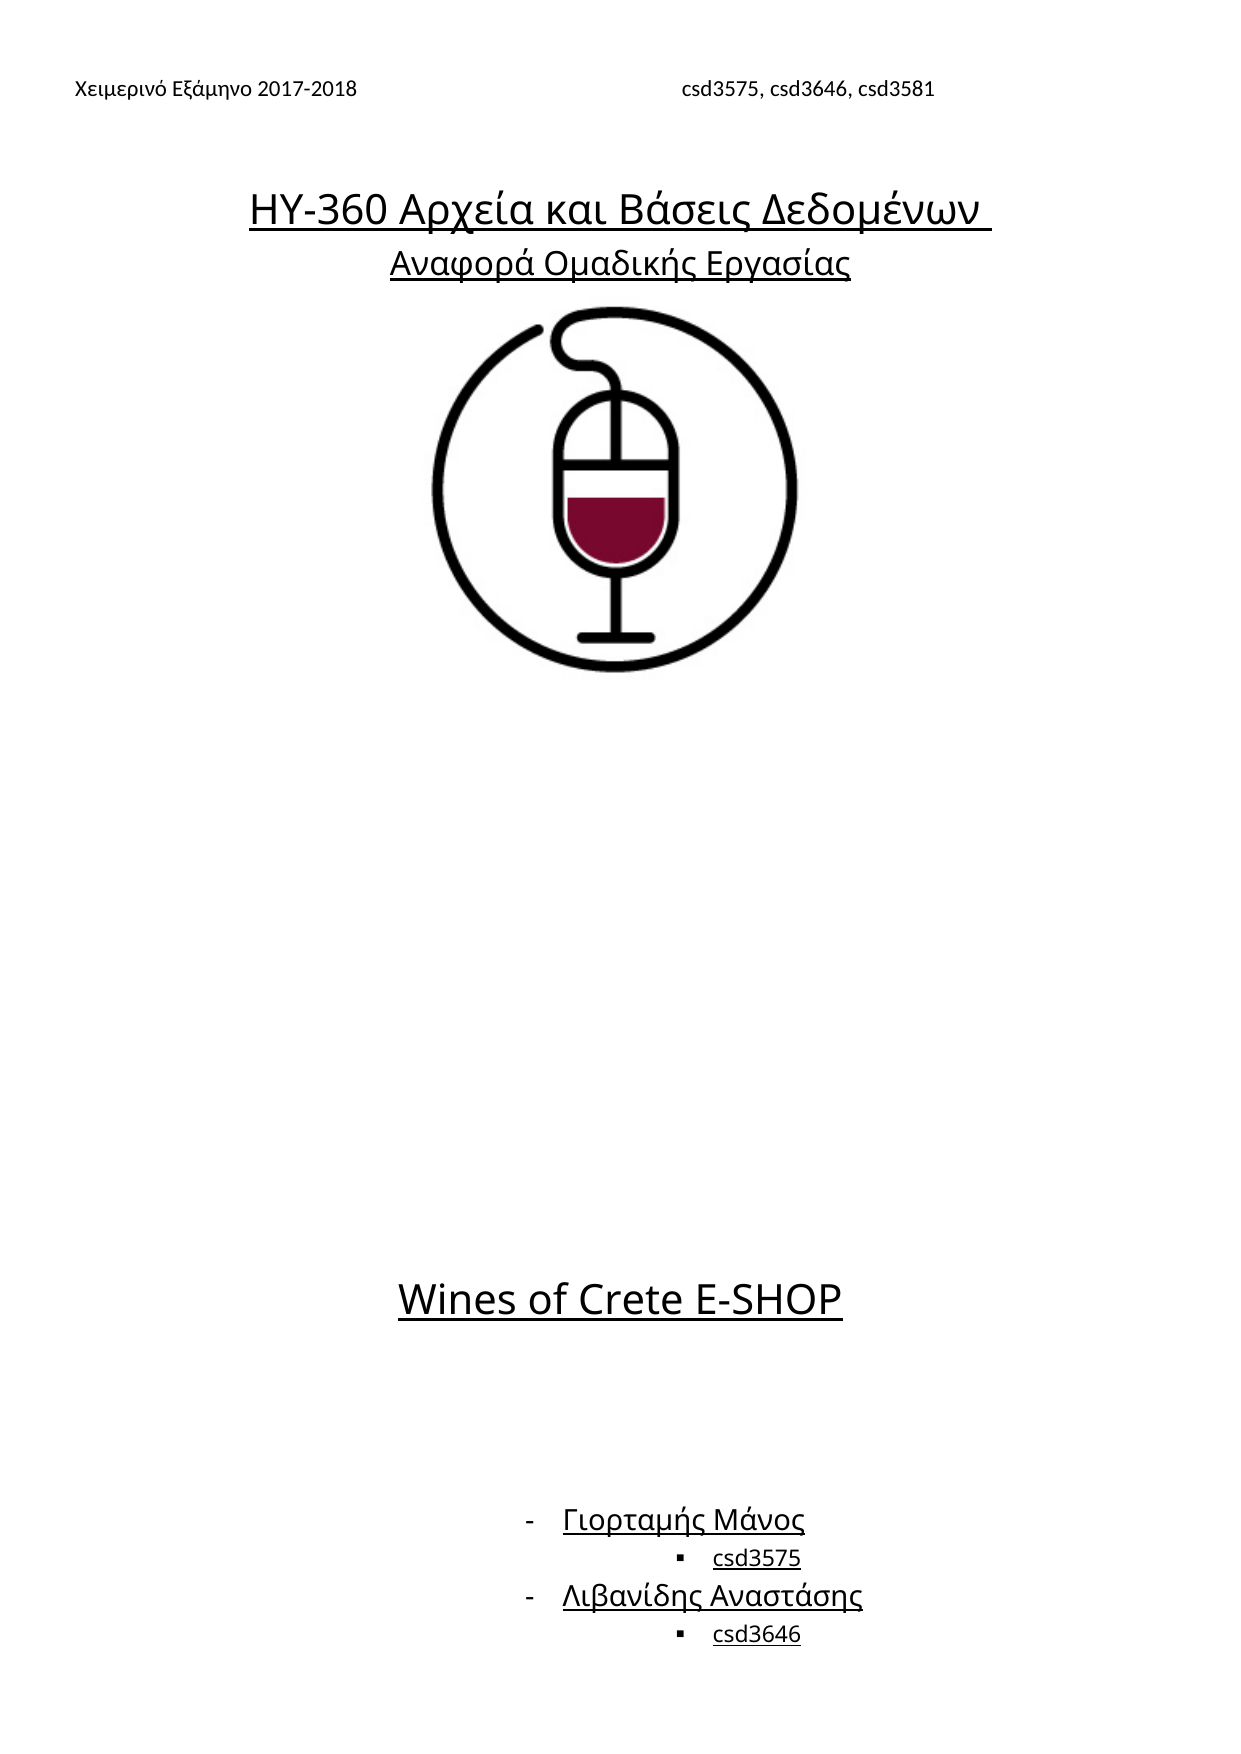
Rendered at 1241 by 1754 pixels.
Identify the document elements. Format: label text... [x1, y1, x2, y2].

list csd3646 [675, 1618, 1165, 1650]
picture [422, 296, 818, 692]
list Γιορταμής Μάνος [525, 1499, 1165, 1539]
text ΗΥ-360 Αρχεία και Βάσεις Δεδομένων Αναφορά Ομαδικής Εργασίας Wines of Crete E-SHOP [75, 180, 1165, 1327]
list Λιβανίδης Αναστάσης [525, 1576, 1165, 1615]
list csd3575 [675, 1542, 1165, 1573]
